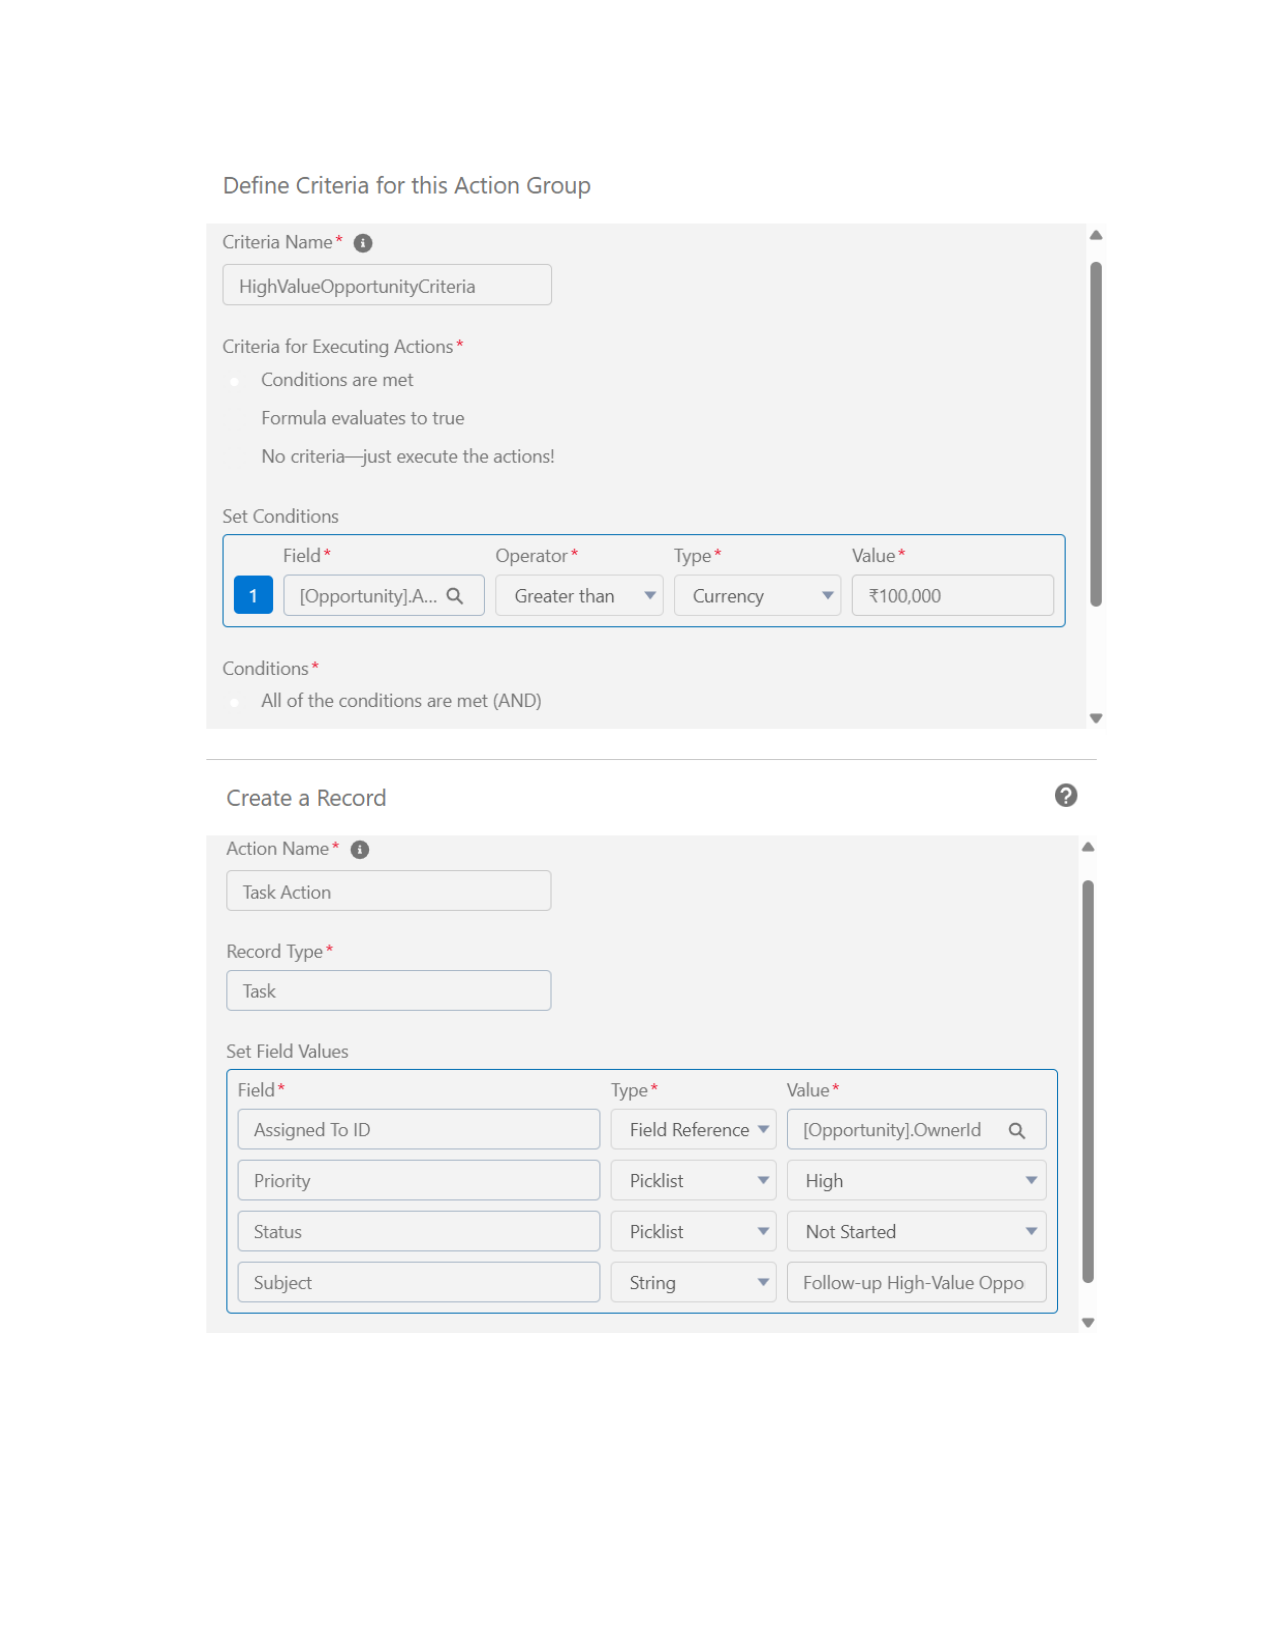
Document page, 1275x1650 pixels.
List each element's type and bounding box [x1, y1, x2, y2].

picture [206, 150, 1107, 735]
picture [206, 759, 1107, 1333]
